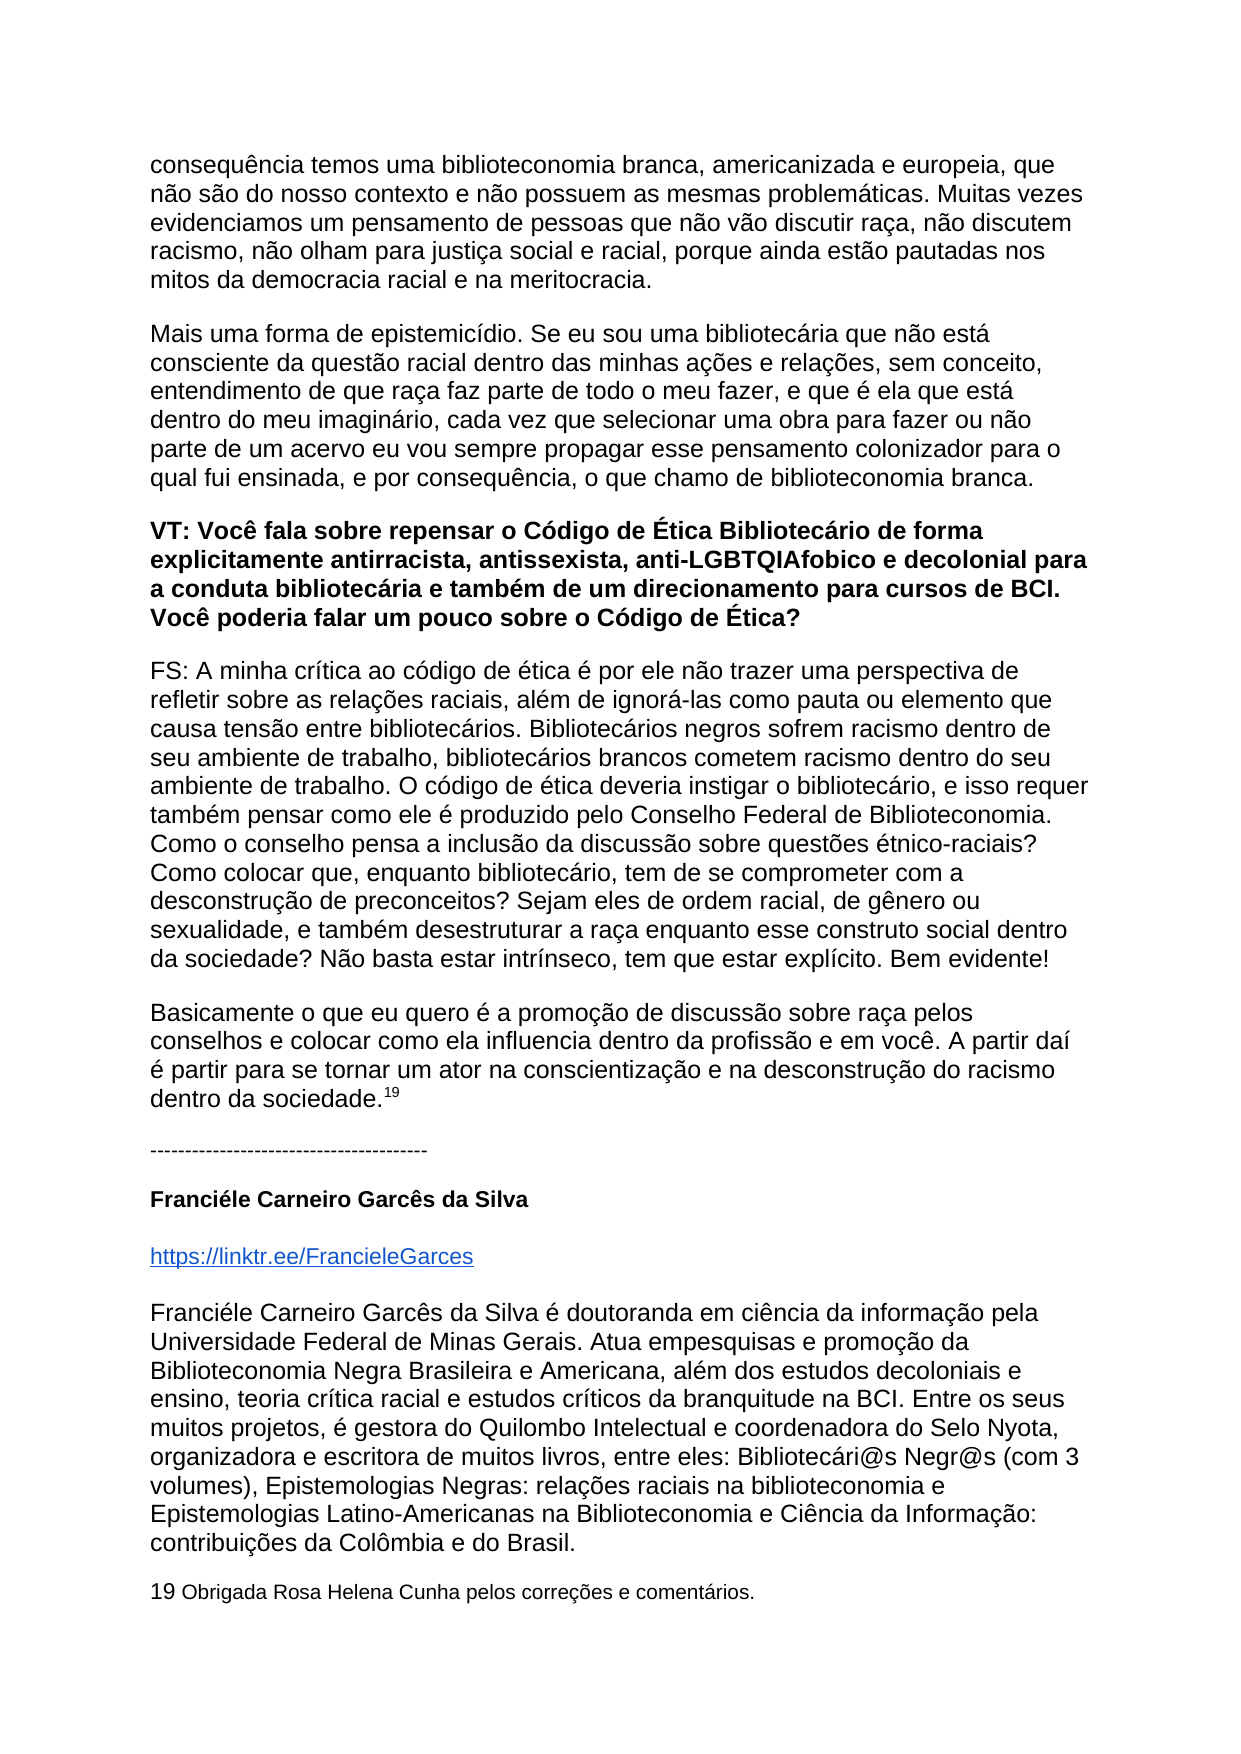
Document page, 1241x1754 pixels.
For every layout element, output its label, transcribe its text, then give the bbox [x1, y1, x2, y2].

text Mais uma forma de epistemicídio. Se eu sou uma bibliotecária que não está consciente da questão racial dentro das minhas ações e relações, sem conceito, entendimento de que raça faz parte de todo o meu fazer, e que é ela que está dentro do meu imaginário, cada vez que selecionar uma obra para fazer ou não parte de um acervo eu vou sempre propagar esse pensamento colonizador para o qual fui ensinada, e por consequência, o que chamo de biblioteconomia branca. [150, 319, 1090, 491]
text https://linktr.ee/FrancieleGarces [150, 1243, 1090, 1269]
text Basicamente o que eu quero é a promoção de discussão sobre raça pelos conselhos e colocar como ela influencia dentro da profissão e em você. A partir daí é partir para se tornar um ator na conscientização e na desconstrução do racismo dentro da sociedade. [150, 997, 1090, 1112]
text Franciéle Carneiro Garcês da Silva é doutoranda em ciência da informação pela Universidade Federal de Minas Gerais. Atua empesquisas e promoção da Biblioteconomia Negra Brasileira e Americana, além dos estudos decoloniais e ensino, teoria crítica racial e estudos críticos da branquitude na BCI. Entre os seus muitos projetos, é gestora do Quilombo Intelectual e coordenadora do Selo Nyota, organizadora e escritora de muitos livros, entre eles: Bibliotecári@s Negr@s (com 3 volumes), Epistemologias Negras: relações raciais na biblioteconomia e Epistemologias Latino-Americanas na Biblioteconomia e Ciência da Informação: contribuições da Colômbia e do Brasil. [150, 1298, 1090, 1557]
text ---------------------------------------- [150, 1137, 1090, 1161]
text VT: Você fala sobre repensar o Código de Ética Bibliotecário de forma explicitamente antirracista, antissexista, anti-LGBTQIAfobico e decolonial para a conduta bibliotecária e também de um direcionamento para cursos de BCI. Você poderia falar um pouco sobre o Código de Ética? [150, 516, 1090, 631]
text FS: A minha crítica ao código de ética é por ele não trazer uma perspectiva de refletir sobre as relações raciais, além de ignorá-las como pauta ou elemento que causa tensão entre bibliotecários. Bibliotecários negros sofrem racismo dentro de seu ambiente de trabalho, bibliotecários brancos cometem racismo dentro do seu ambiente de trabalho. O código de ética deveria instigar o bibliotecário, e isso requer também pensar como ele é produzido pelo Conselho Federal de Biblioteconomia. Como o conselho pensa a inclusão da discussão sobre questões étnico-raciais? Como colocar que, enquanto bibliotecário, tem de se comprometer com a desconstrução de preconceitos? Sejam eles de ordem racial, de gênero ou sexualidade, e também desestruturar a raça enquanto esse construto social dentro da sociedade? Não basta estar intrínseco, tem que estar explícito. Bem evidente! [150, 656, 1090, 972]
text Franciéle Carneiro Garcês da Silva [150, 1186, 1090, 1213]
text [150, 150, 1090, 294]
